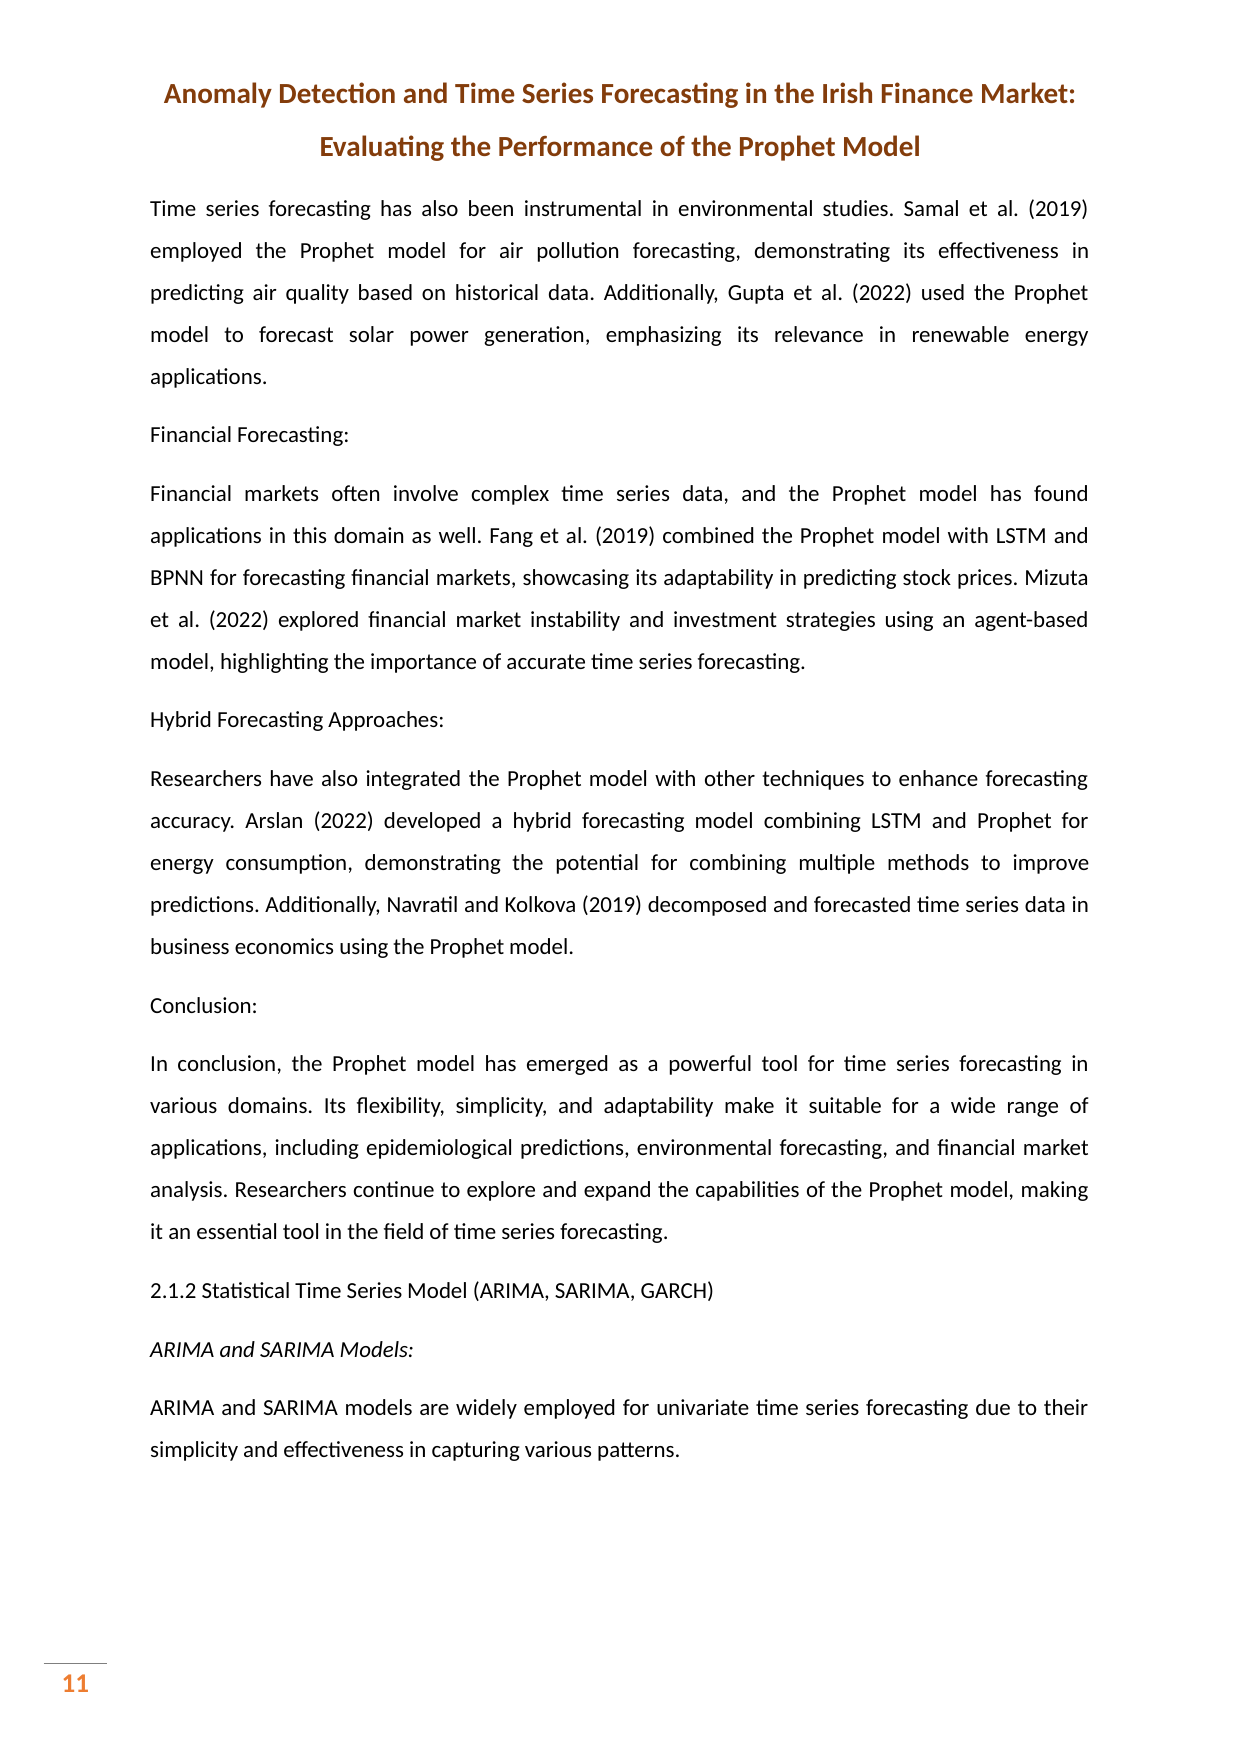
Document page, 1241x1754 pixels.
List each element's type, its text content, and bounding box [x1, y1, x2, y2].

text 2.1.2 Statistical Time Series Model (ARIMA, SARIMA, GARCH) [150, 1276, 1090, 1304]
text Financial Forecasting: [150, 420, 1090, 448]
text In conclusion, the Prophet model has emerged as a powerful tool for time series forecasting in various domains. Its flexibility, simplicity, and adaptability make it suitable for a wide range of applications, including epidemiological predictions, environmental forecasting, and financial market analysis. Researchers continue to explore and expand the capabilities of the Prophet model, making it an essential tool in the field of time series forecasting. [150, 1049, 1090, 1245]
text Researchers have also integrated the Prophet model with other techniques to enhance forecasting accuracy. Arslan (2022) developed a hybrid forecasting model combining LSTM and Prophet for energy consumption, demonstrating the potential for combining multiple methods to improve predictions. Additionally, Navratil and Kolkova (2019) decomposed and forecasted time series data in business economics using the Prophet model. [150, 764, 1090, 960]
text Hybrid Forecasting Approaches: [150, 706, 1090, 734]
text ARIMA and SARIMA Models: [150, 1335, 1090, 1363]
text Financial markets often involve complex time series data, and the Prophet model has found applications in this domain as well. Fang et al. (2019) combined the Prophet model with LSTM and BPNN for forecasting financial markets, showcasing its adaptability in predicting stock prices. Mizuta et al. (2022) explored financial market instability and investment strategies using an agent-based model, highlighting the importance of accurate time series forecasting. [150, 479, 1090, 675]
text ARIMA and SARIMA models are widely employed for univariate time series forecasting due to their simplicity and effectiveness in capturing various patterns. [150, 1393, 1090, 1463]
text Conclusion: [150, 991, 1090, 1019]
text Time series forecasting has also been instrumental in environmental studies. Samal et al. (2019) employed the Prophet model for air pollution forecasting, demonstrating its effectiveness in predicting air quality based on historical data. Additionally, Gupta et al. (2022) used the Prophet model to forecast solar power generation, emphasizing its relevance in renewable energy applications. [150, 194, 1090, 390]
